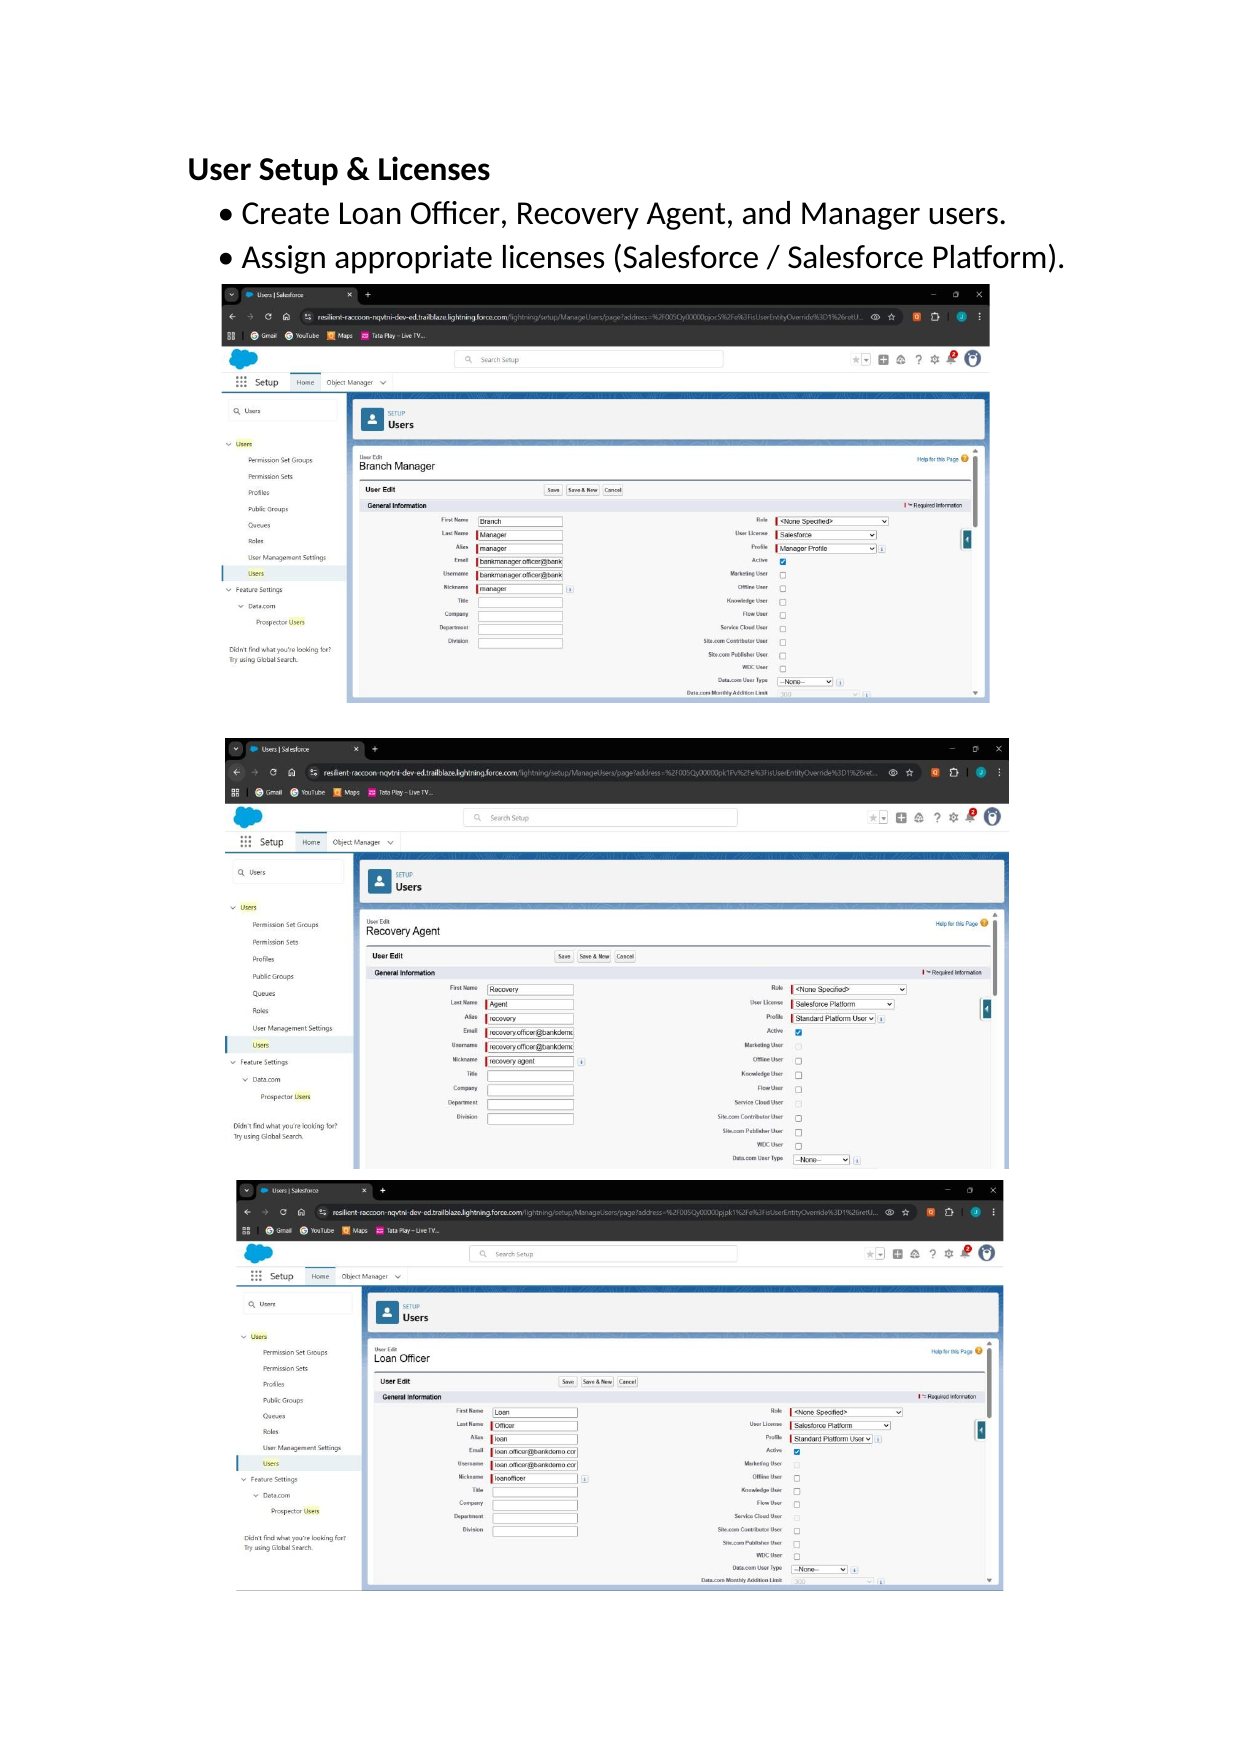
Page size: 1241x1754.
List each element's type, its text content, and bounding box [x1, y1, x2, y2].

picture [225, 738, 1009, 1169]
subtitle User Setup & Licenses [187, 148, 1181, 189]
list Assign appropriate licenses (Salesforce / Salesforce Platform). [217, 236, 1181, 277]
list Create Loan Officer, Recovery Agent, and Manager users. [217, 192, 1181, 233]
picture [221, 284, 990, 703]
picture [236, 1180, 1004, 1591]
